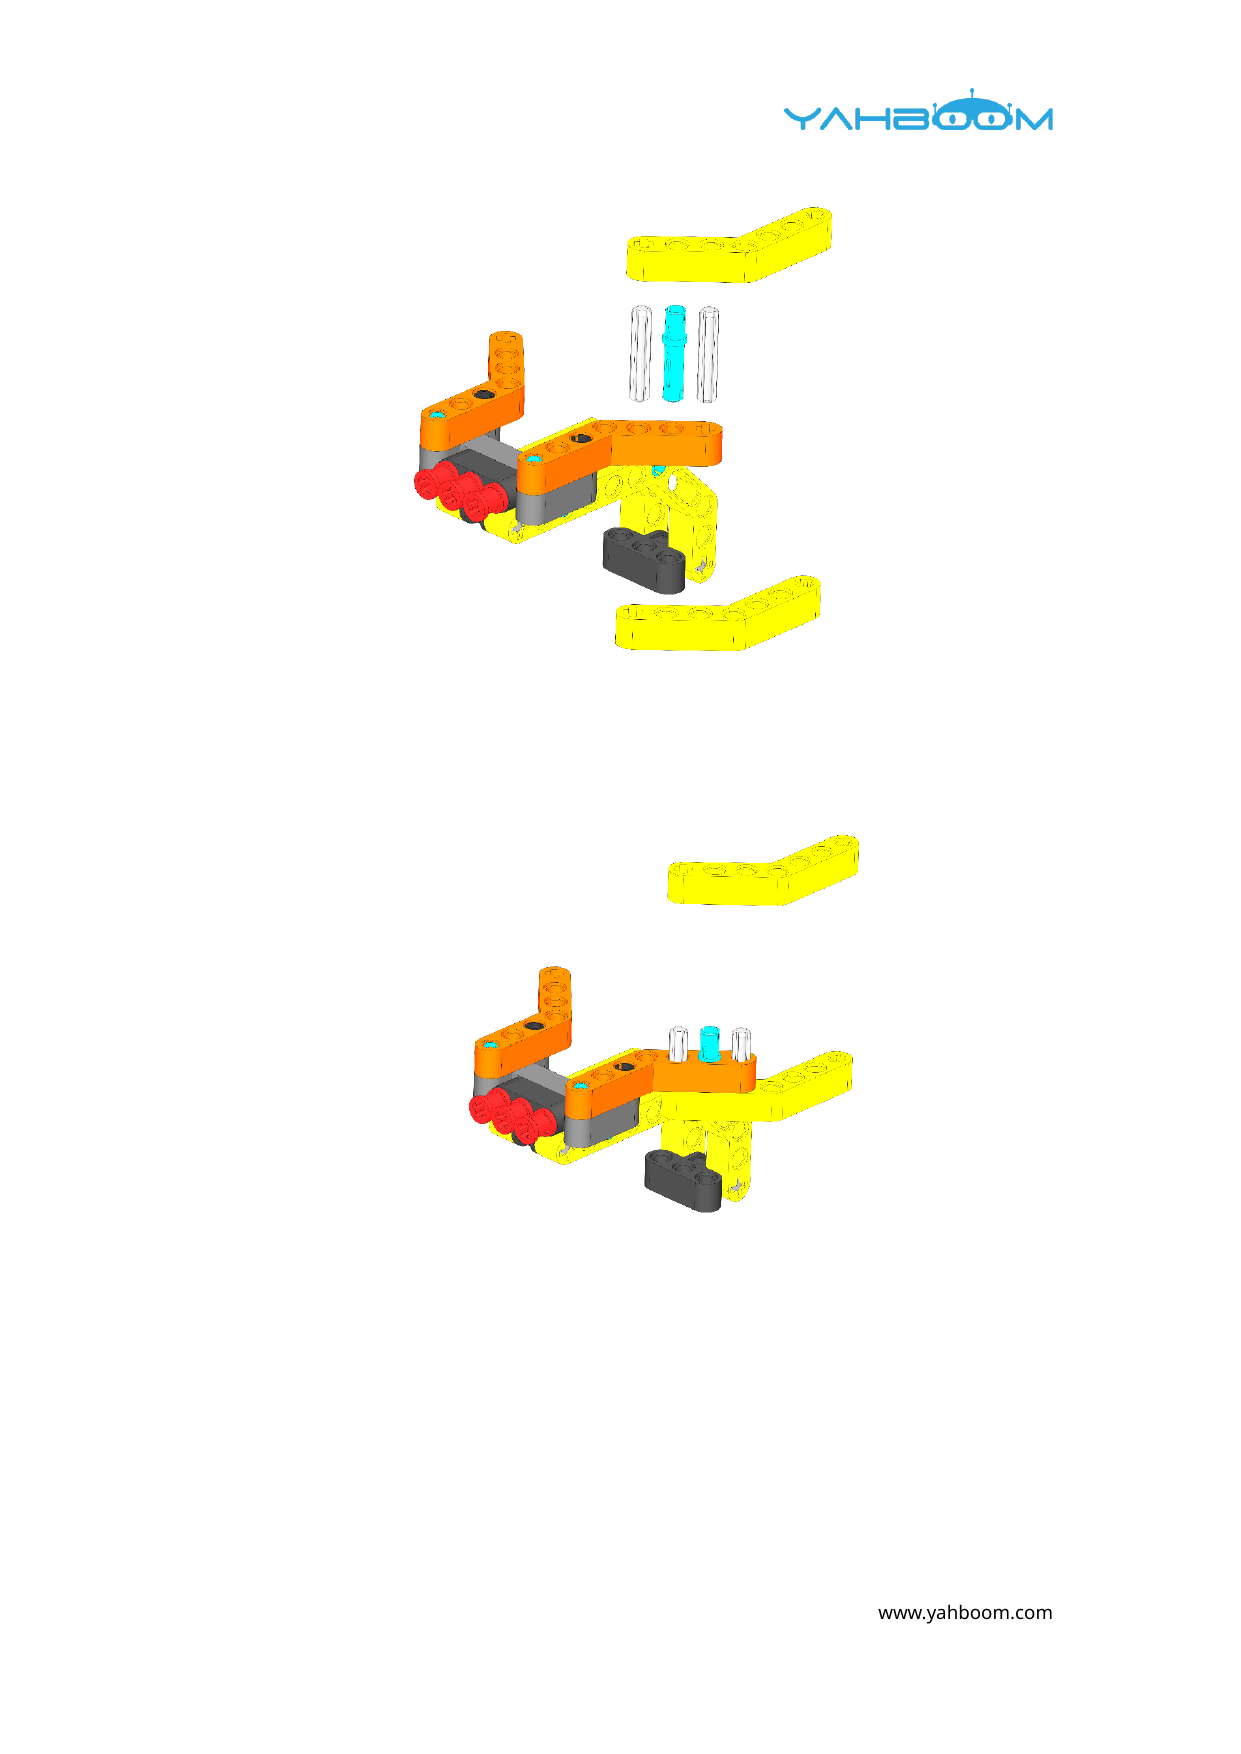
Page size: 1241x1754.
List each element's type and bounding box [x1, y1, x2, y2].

picture [784, 88, 1053, 130]
picture [187, 159, 1053, 720]
picture [187, 744, 1053, 1305]
